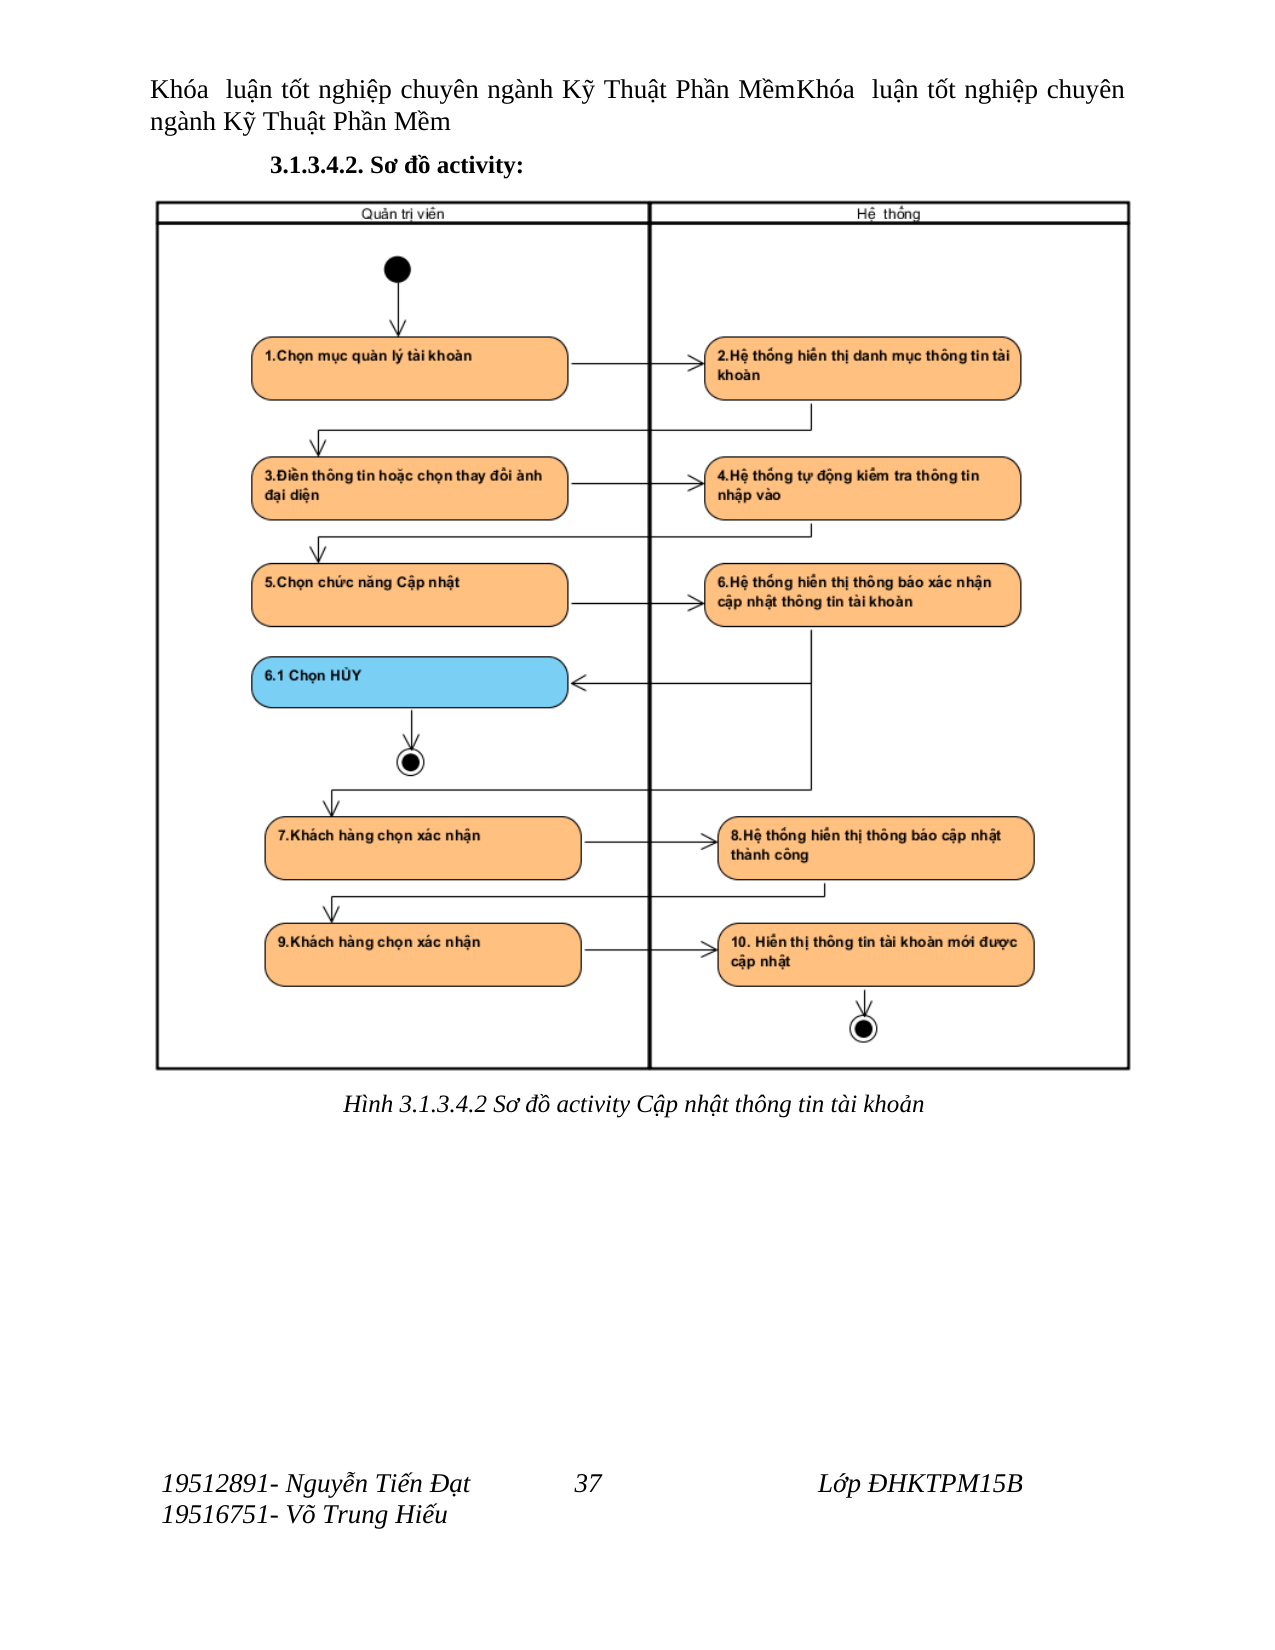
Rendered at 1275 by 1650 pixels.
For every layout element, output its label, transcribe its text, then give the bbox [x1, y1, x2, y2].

picture [152, 196, 1133, 1073]
list 3.1.3.4.2. Sơ đồ activity: [270, 150, 1125, 179]
